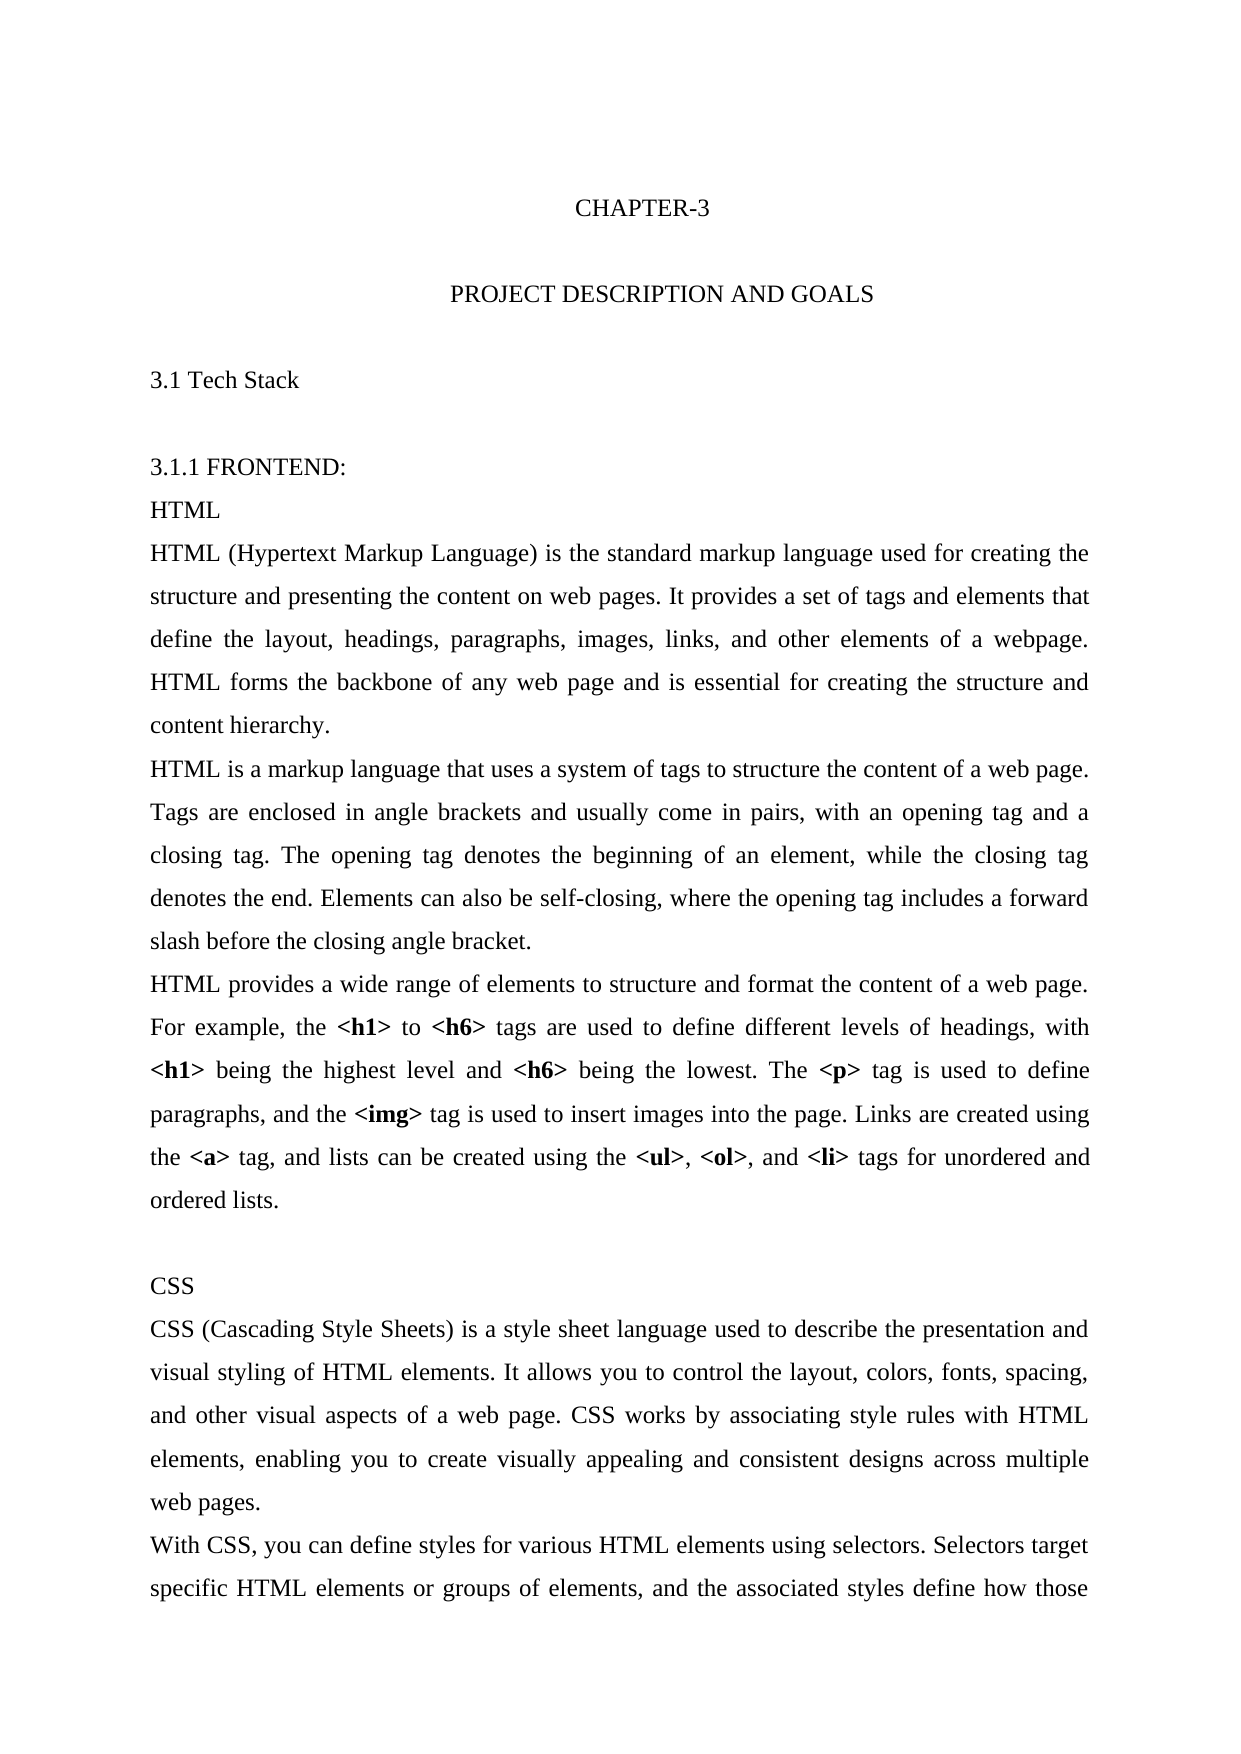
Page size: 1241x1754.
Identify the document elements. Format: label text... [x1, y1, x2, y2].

text HTML (Hypertext Markup Language) is the standard markup language used for creating the structure and presenting the content on web pages. It provides a set of tags and elements that define the layout, headings, paragraphs, images, links, and other elements of a webpage. HTML forms the backbone of any web page and is essential for creating the structure and content hierarchy. [150, 538, 1090, 739]
text 3.1.1 FRONTEND: [150, 452, 1090, 481]
text HTML [150, 495, 1090, 524]
text HTML is a markup language that uses a system of tags to structure the content of a web page. Tags are enclosed in angle brackets and usually come in pairs, with an opening tag and a closing tag. The opening tag denotes the beginning of an element, while the closing tag denotes the end. Elements can also be self-closing, where the opening tag includes a forward slash before the closing angle bracket. [150, 754, 1090, 955]
text CSS [150, 1271, 1090, 1300]
text HTML provides a wide range of elements to structure and format the content of a web page. For example, the <h1> to <h6> tags are used to define different levels of headings, with <h1> being the highest level and <h6> being the lowest. The <p> tag is used to define paragraphs, and the <img> tag is used to insert images into the page. Links are created using the <a> tag, and lists can be created using the <ul>, <ol>, and <li> tags for unordered and ordered lists. [150, 969, 1090, 1214]
text CHAPTER-3 [150, 193, 1090, 222]
text CSS (Cascading Style Sheets) is a style sheet language used to describe the presentation and visual styling of HTML elements. It allows you to control the layout, colors, fonts, spacing, and other visual aspects of a web page. CSS works by associating style rules with HTML elements, enabling you to create visually appealing and consistent designs across multiple web pages. [150, 1314, 1090, 1516]
text PROJECT DESCRIPTION AND GOALS [375, 279, 1090, 308]
text 3.1 Tech Stack [150, 366, 1090, 394]
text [150, 1530, 1090, 1602]
